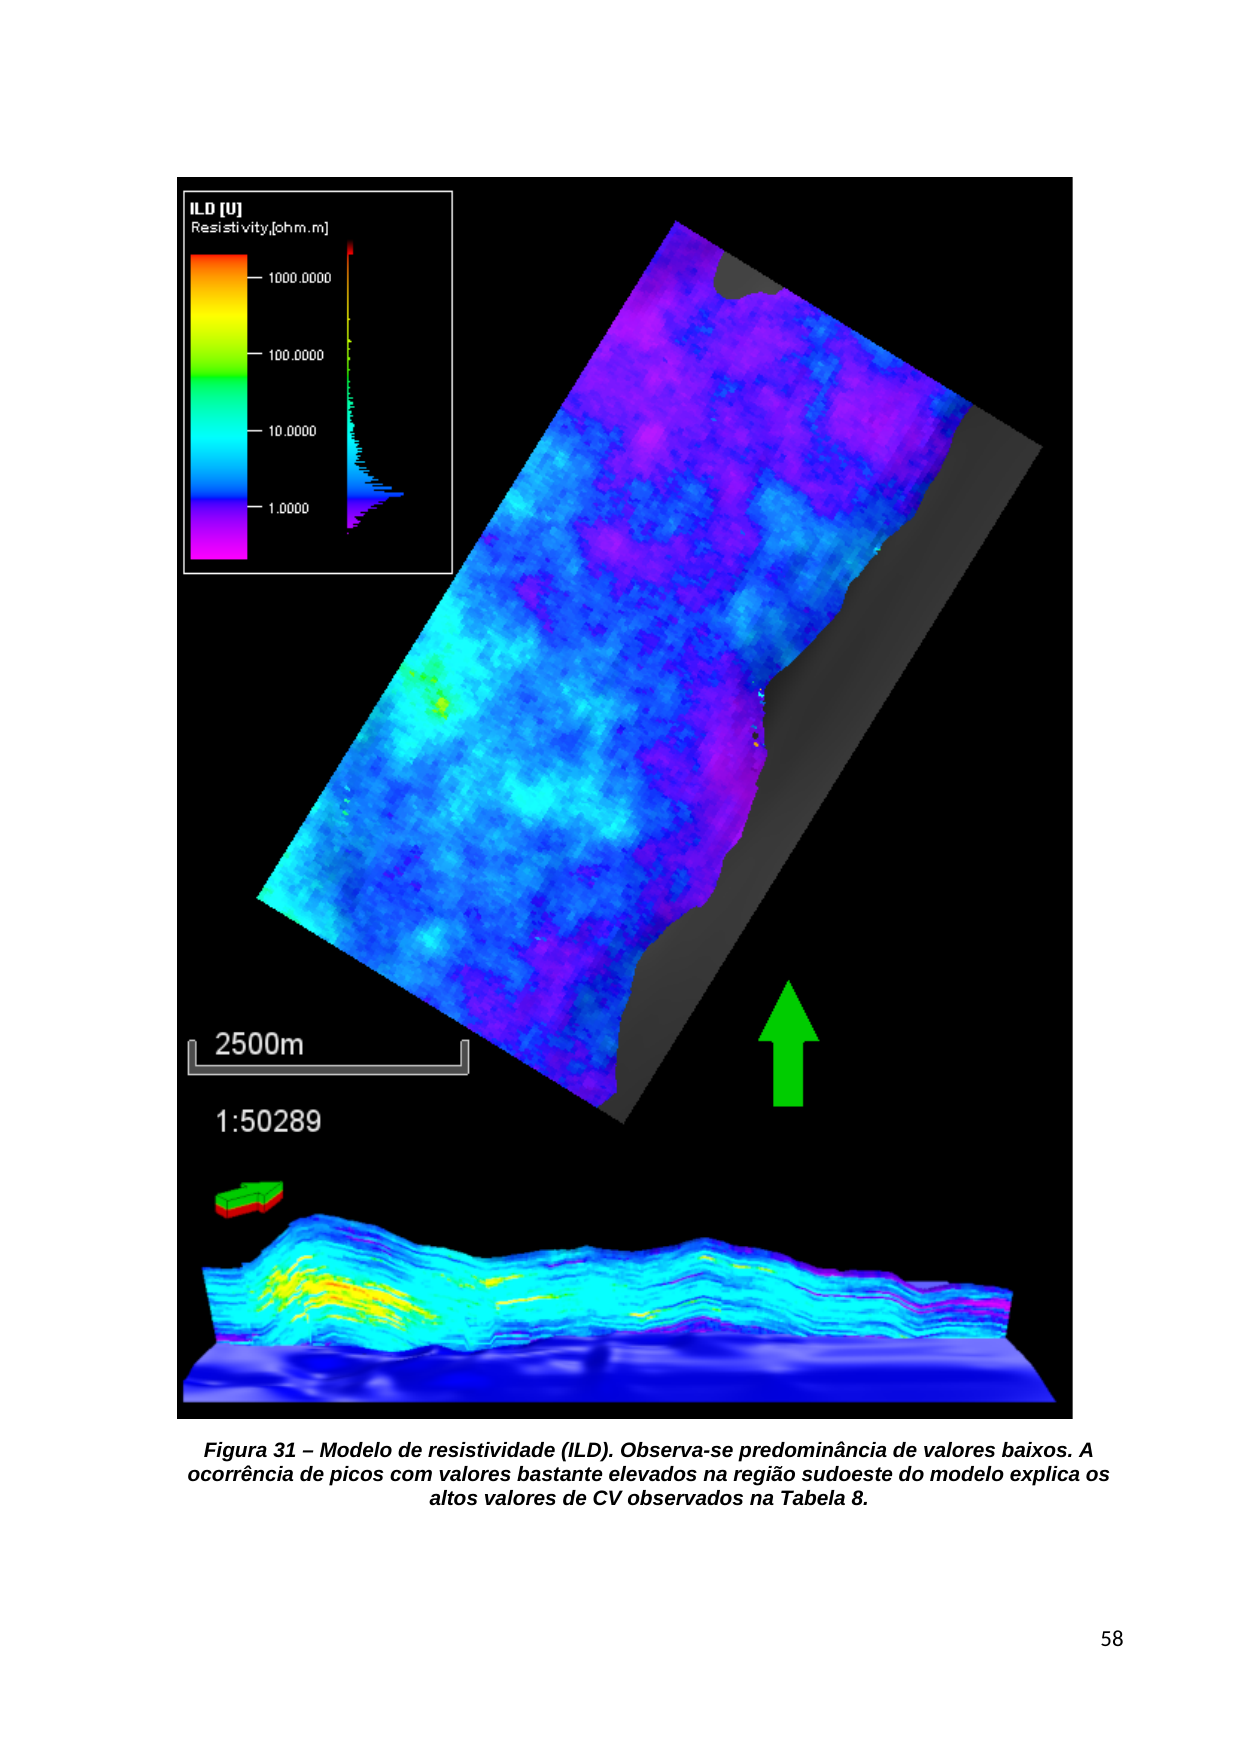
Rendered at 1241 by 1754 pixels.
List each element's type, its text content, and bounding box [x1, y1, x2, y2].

text Figura 31 – Modelo de resistividade (ILD). Observa-se predominância de valores baixos. A ocorrência de picos com valores bastante elevados na região sudoeste do modelo explica os altos valores de CV observados na Tabela 8. [177, 1438, 1123, 1510]
picture [177, 177, 1073, 1419]
